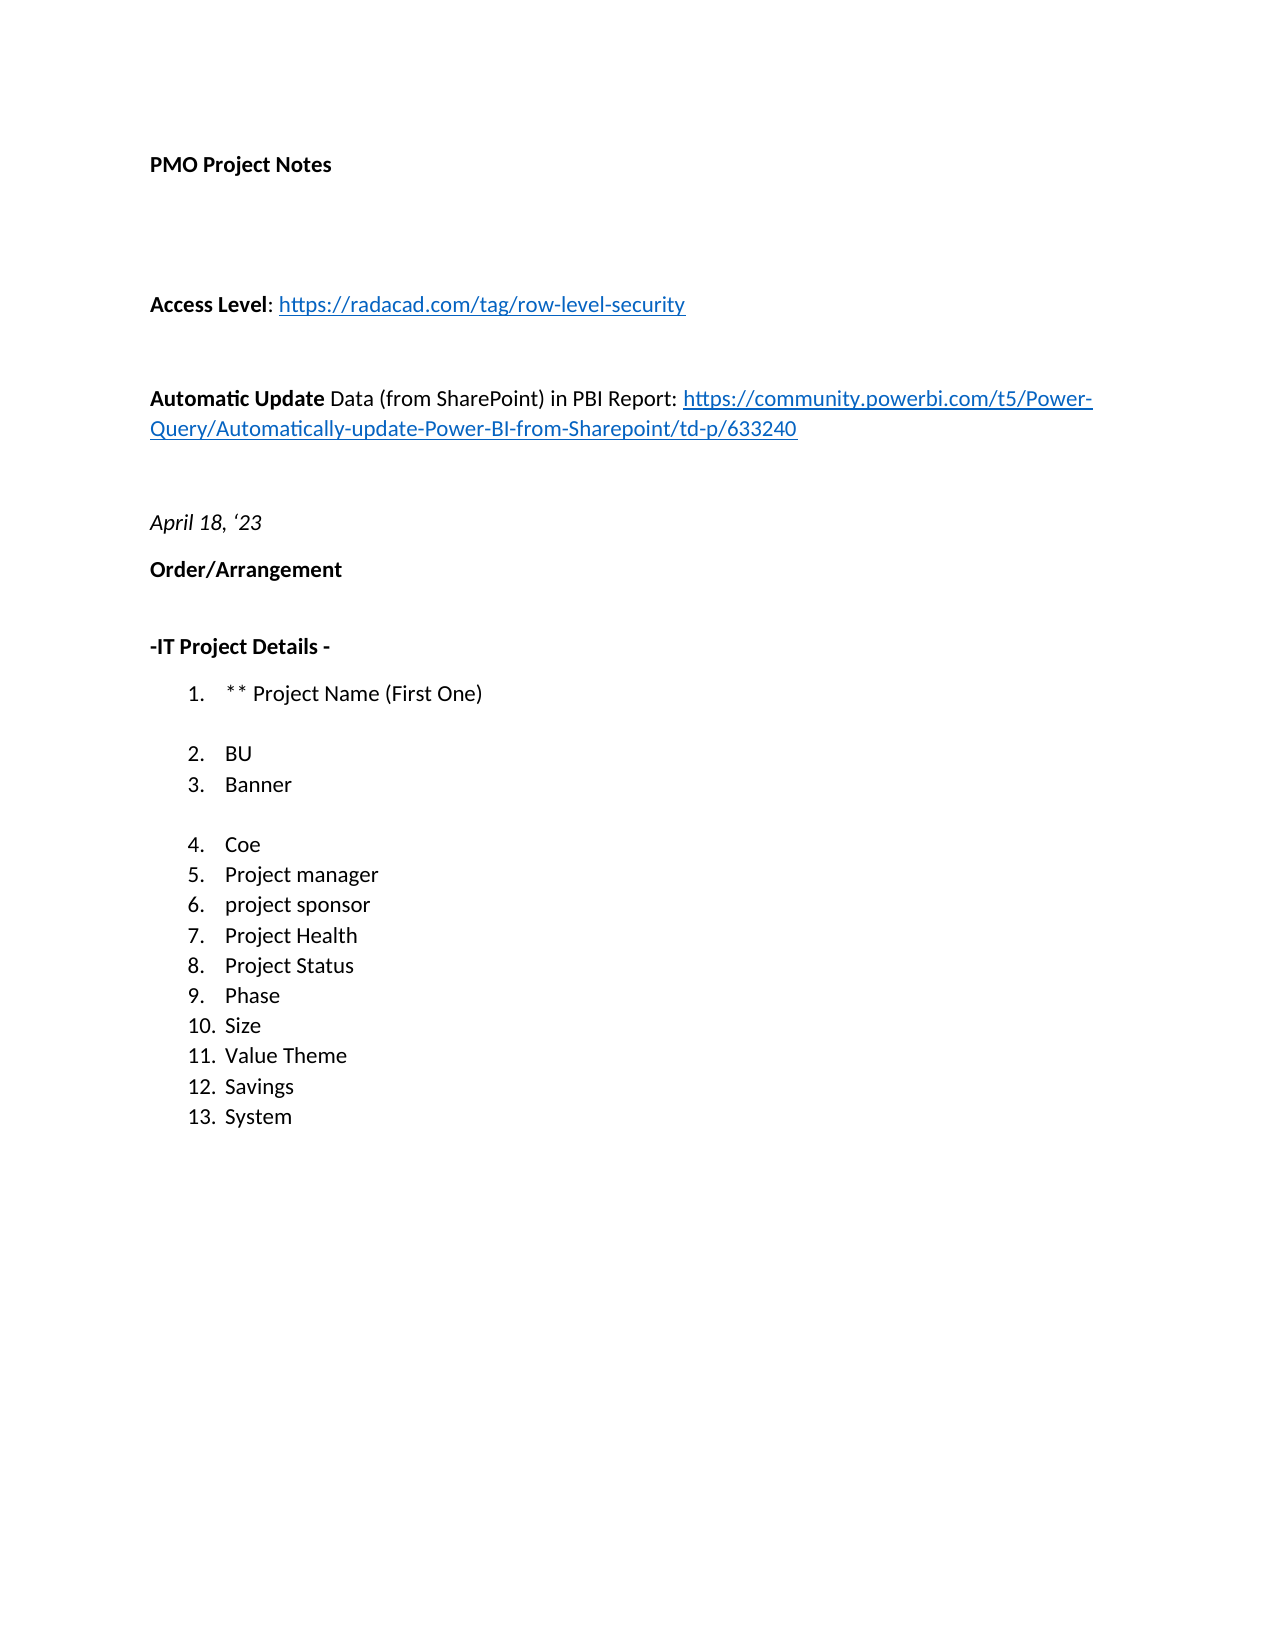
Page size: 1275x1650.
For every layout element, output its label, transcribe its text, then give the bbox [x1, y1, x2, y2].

text Order/Arrangement [150, 555, 1125, 613]
list Size [187, 1011, 1125, 1039]
list Phase [187, 981, 1125, 1009]
list Banner [187, 770, 1125, 828]
list Coe [187, 830, 1125, 858]
list Project manager [187, 860, 1125, 888]
text Automatic Update Data (from SharePoint) in PBI Report: https://community.powerbi.com/t5/Power-Query/Automatically-update-Power-BI-from-Sharepoint/td-p/633240 [150, 384, 1125, 443]
list ** Project Name (First One) [187, 679, 1125, 737]
list Value Theme [187, 1042, 1125, 1070]
text PMO Project Notes [150, 150, 1125, 178]
list Savings [187, 1072, 1125, 1100]
list Project Health [187, 921, 1125, 949]
list Project Status [187, 951, 1125, 979]
list BU [187, 739, 1125, 768]
list System [187, 1102, 1125, 1130]
text April 18, ‘23 [150, 508, 1125, 536]
text -IT Project Details - [150, 632, 1125, 660]
list project sponsor [187, 891, 1125, 919]
text Access Level: https://radacad.com/tag/row-level-security [150, 291, 1125, 319]
